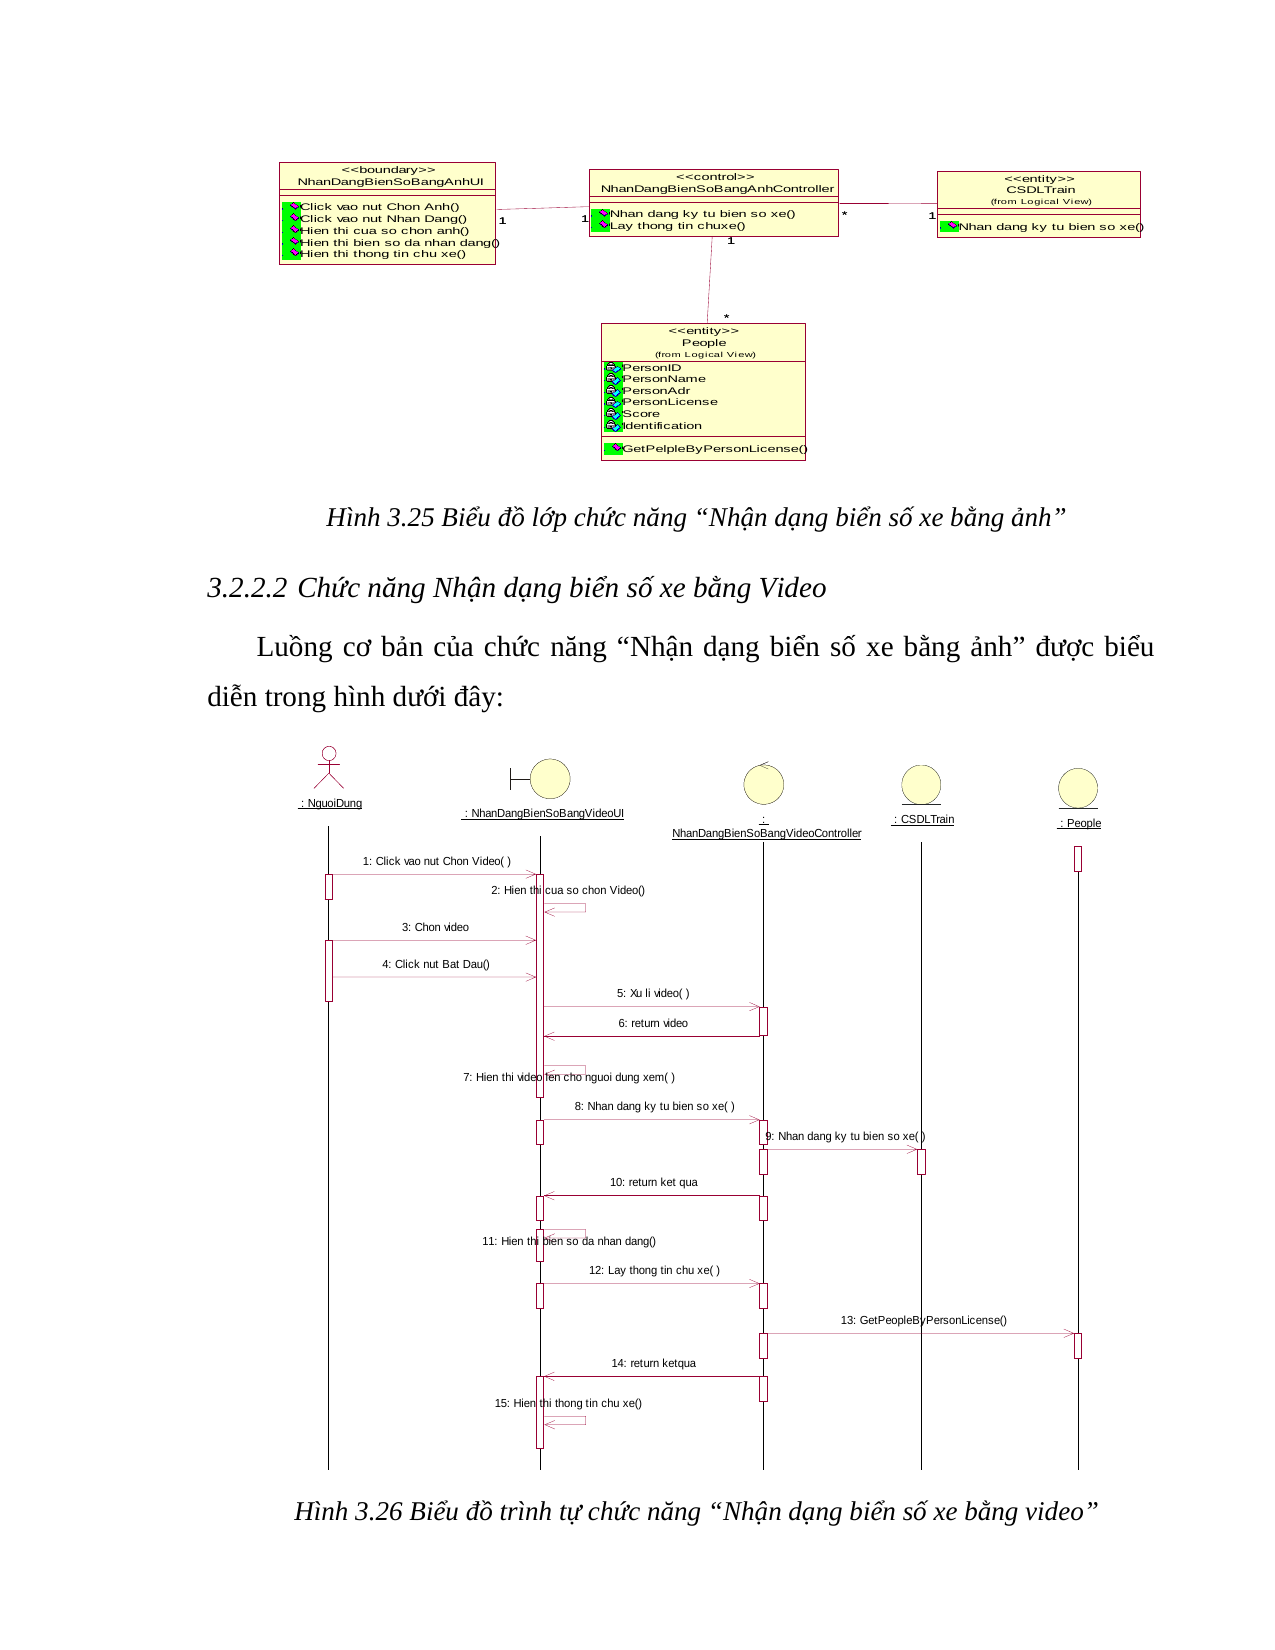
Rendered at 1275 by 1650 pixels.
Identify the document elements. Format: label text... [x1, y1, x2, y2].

subtitle Chức năng Nhận dạng biển số xe bằng Video [207, 570, 1156, 604]
text Luồng cơ bản của chức năng “Nhận dạng biển số xe bằng ảnh” được biểu diễn trong hình dưới đây: [207, 629, 1156, 713]
